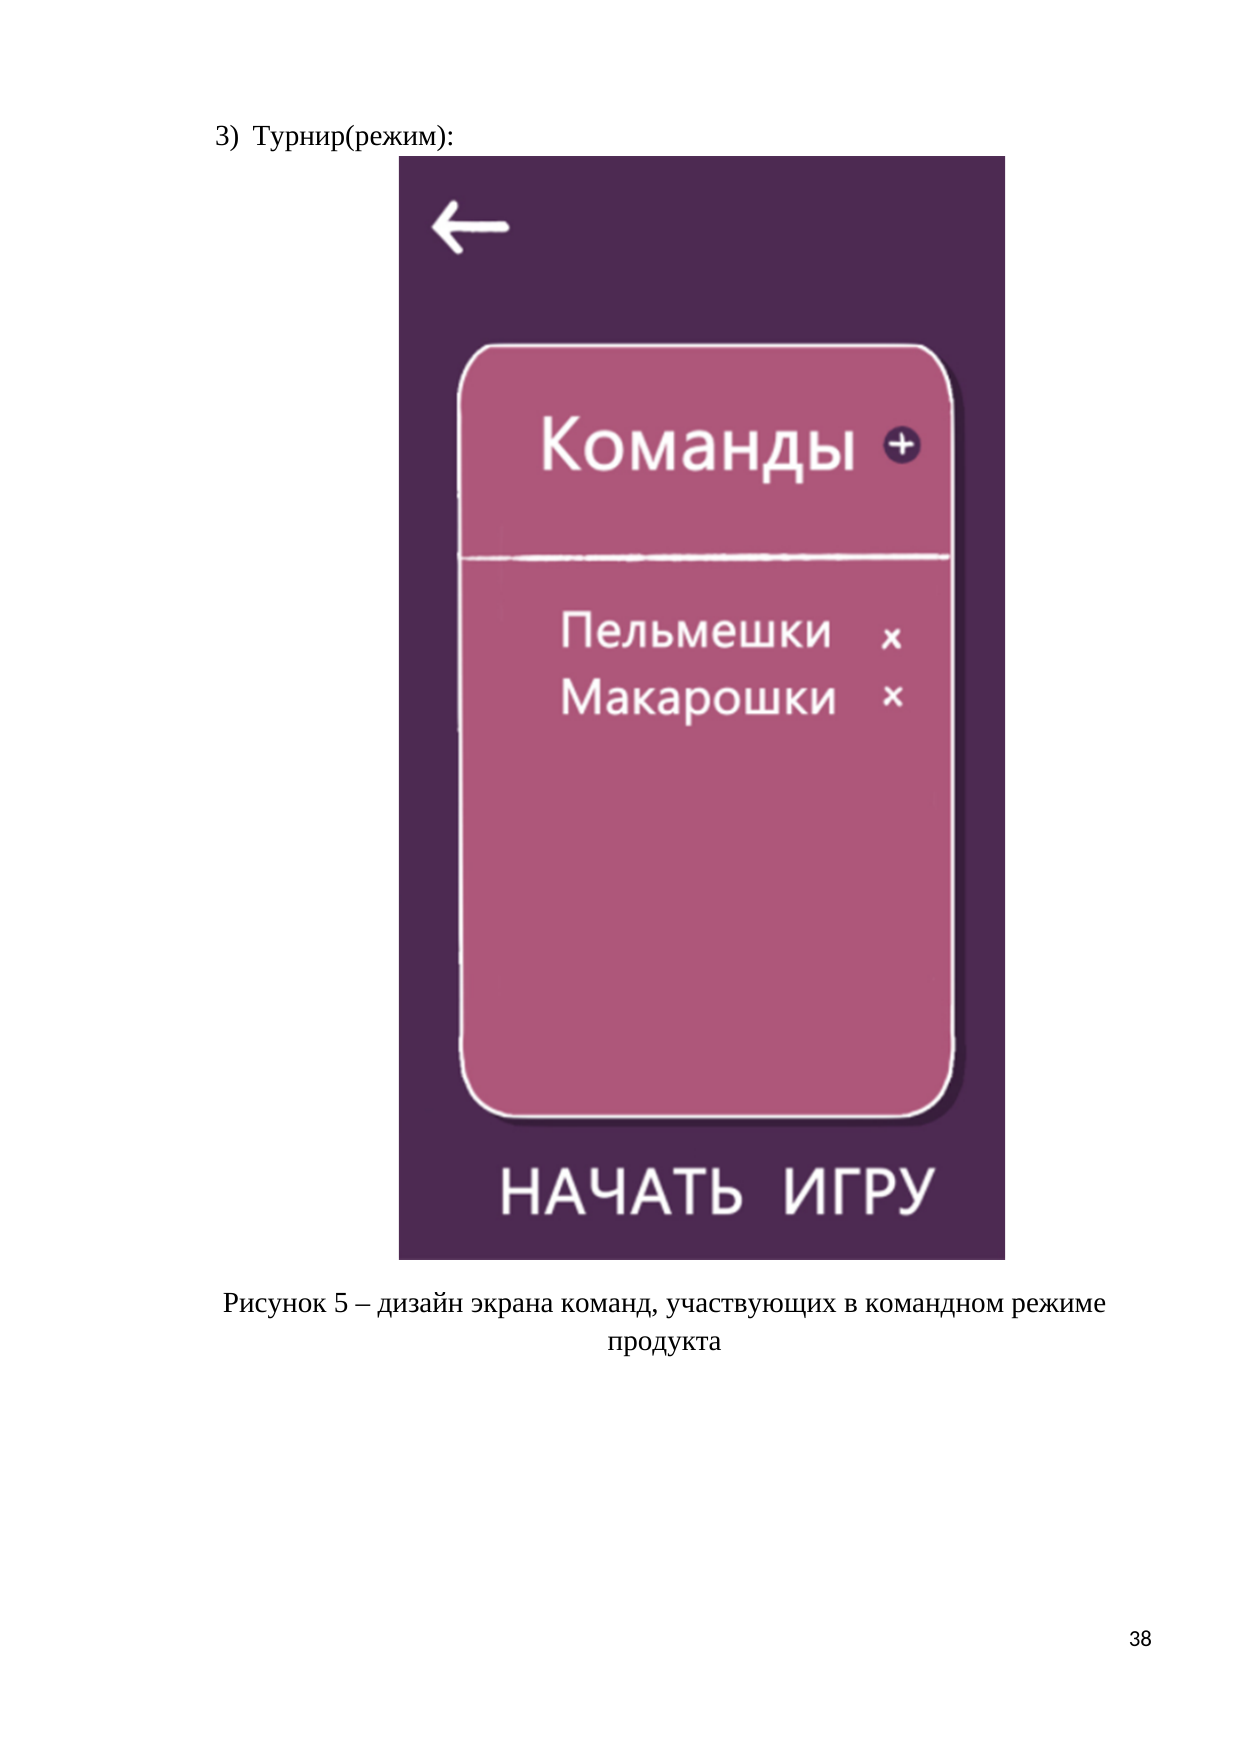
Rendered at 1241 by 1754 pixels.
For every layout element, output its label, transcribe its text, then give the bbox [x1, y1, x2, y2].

picture [398, 156, 1005, 1260]
list Турнир(режим): [215, 118, 1152, 152]
text Рисунок 5 – дизайн экрана команд, участвующих в командном режиме продукта [177, 1285, 1152, 1357]
